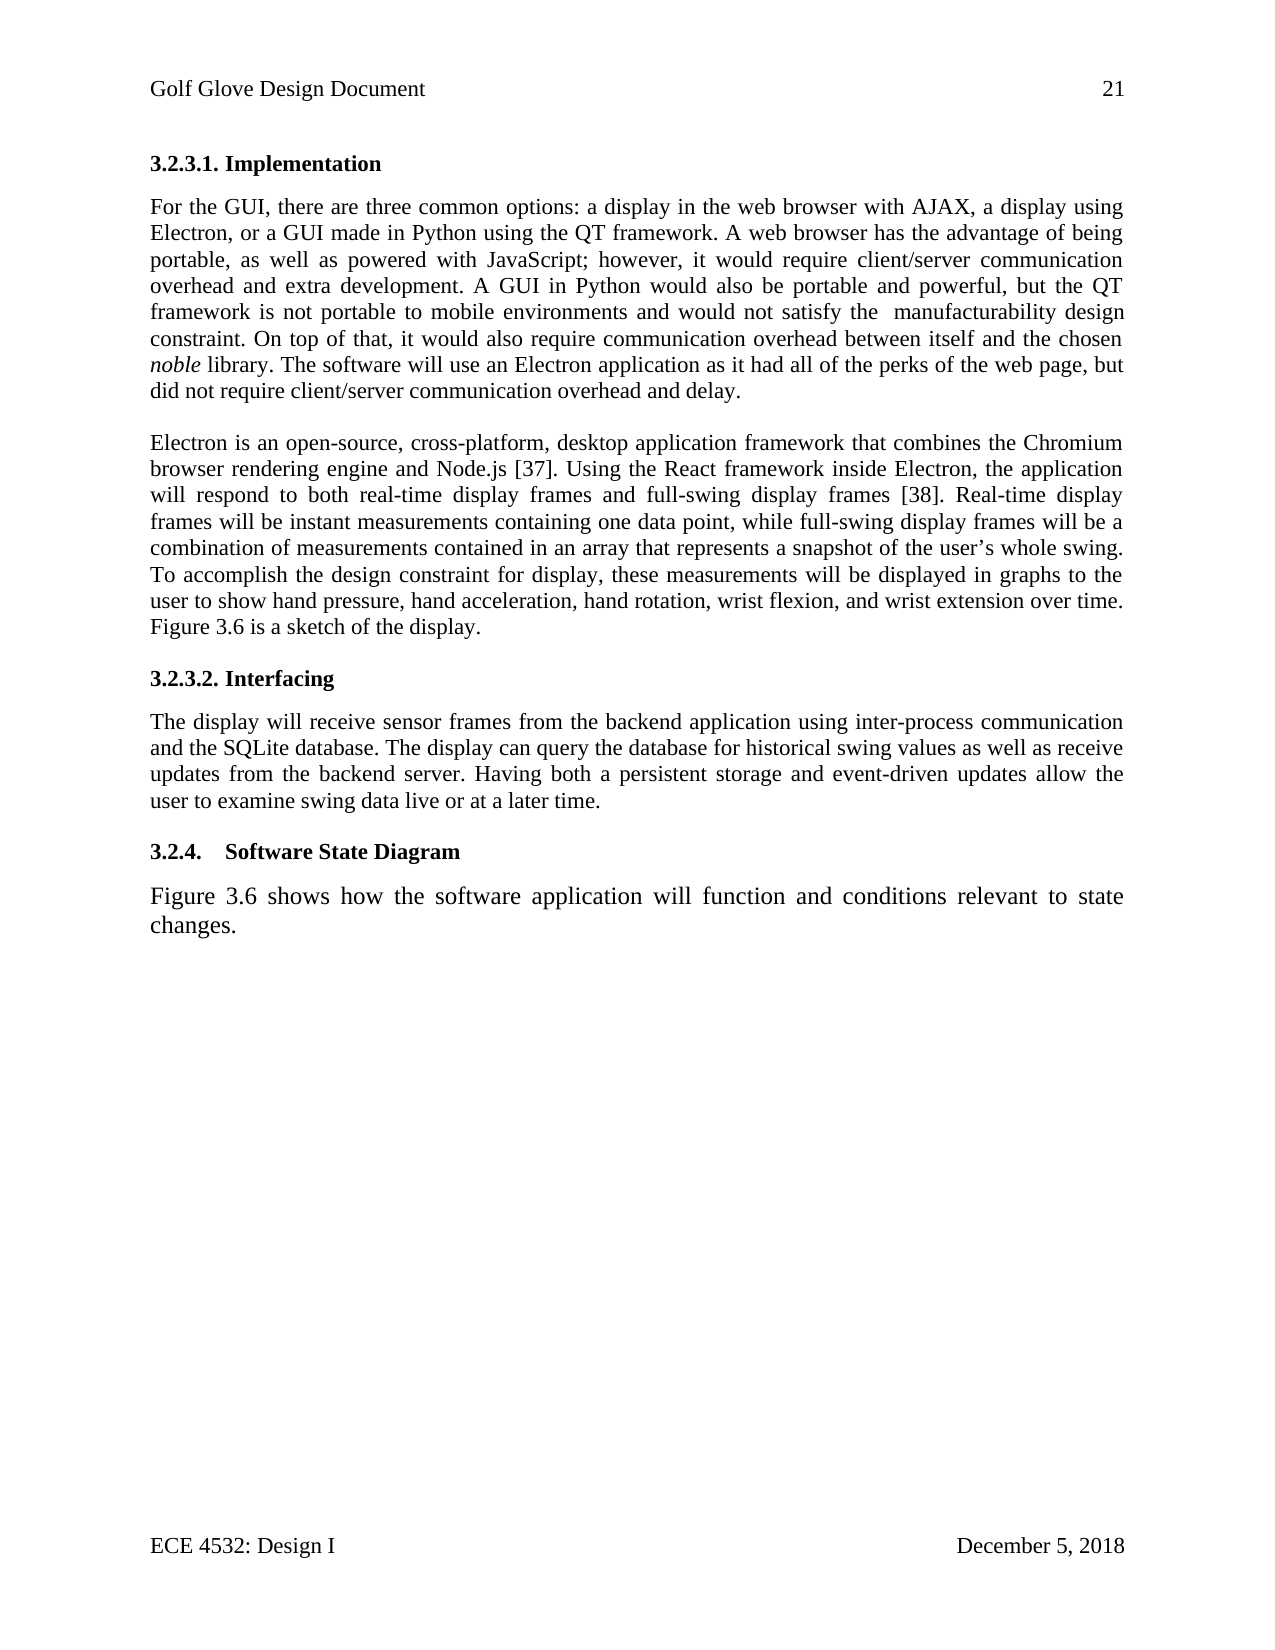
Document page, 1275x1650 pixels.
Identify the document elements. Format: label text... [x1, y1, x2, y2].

subtitle Software State Diagram [150, 838, 1125, 864]
subtitle Interfacing [150, 665, 1125, 691]
text The display will receive sensor frames from the backend application using inter-process communication and the SQLite database. The display can query the database for historical swing values as well as receive updates from the backend server. Having both a persistent storage and event-driven updates allow the user to examine swing data live or at a later time. [150, 708, 1125, 813]
text Electron is an open-source, cross-platform, desktop application framework that combines the Chromium browser rendering engine and Node.js [37]. Using the React framework inside Electron, the application will respond to both real-time display frames and full-swing display frames [38]. Real-time display frames will be instant measurements containing one data point, while full-swing display frames will be a combination of measurements contained in an array that represents a snapshot of the user’s whole swing. To accomplish the design constraint for display, these measurements will be displayed in graphs to the user to show hand pressure, hand acceleration, hand rotation, wrist flexion, and wrist extension over time. Figure 3.6 is a sketch of the display. [150, 429, 1125, 640]
subtitle Implementation [150, 150, 1125, 176]
text For the GUI, there are three common options: a display in the web browser with AJAX, a display using Electron, or a GUI made in Python using the QT framework. A web browser has the advantage of being portable, as well as powered with JavaScript; however, it would require client/server communication overhead and extra development. A GUI in Python would also be portable and powerful, but the QT framework is not portable to mobile environments and would not satisfy the manufacturability design constraint. On top of that, it would also require communication overhead between itself and the chosen noble library. The software will use an Electron application as it had all of the perks of the web page, but did not require client/server communication overhead and delay. [150, 193, 1125, 404]
text Figure 3.6 shows how the software application will function and conditions relevant to state changes. [150, 881, 1125, 939]
